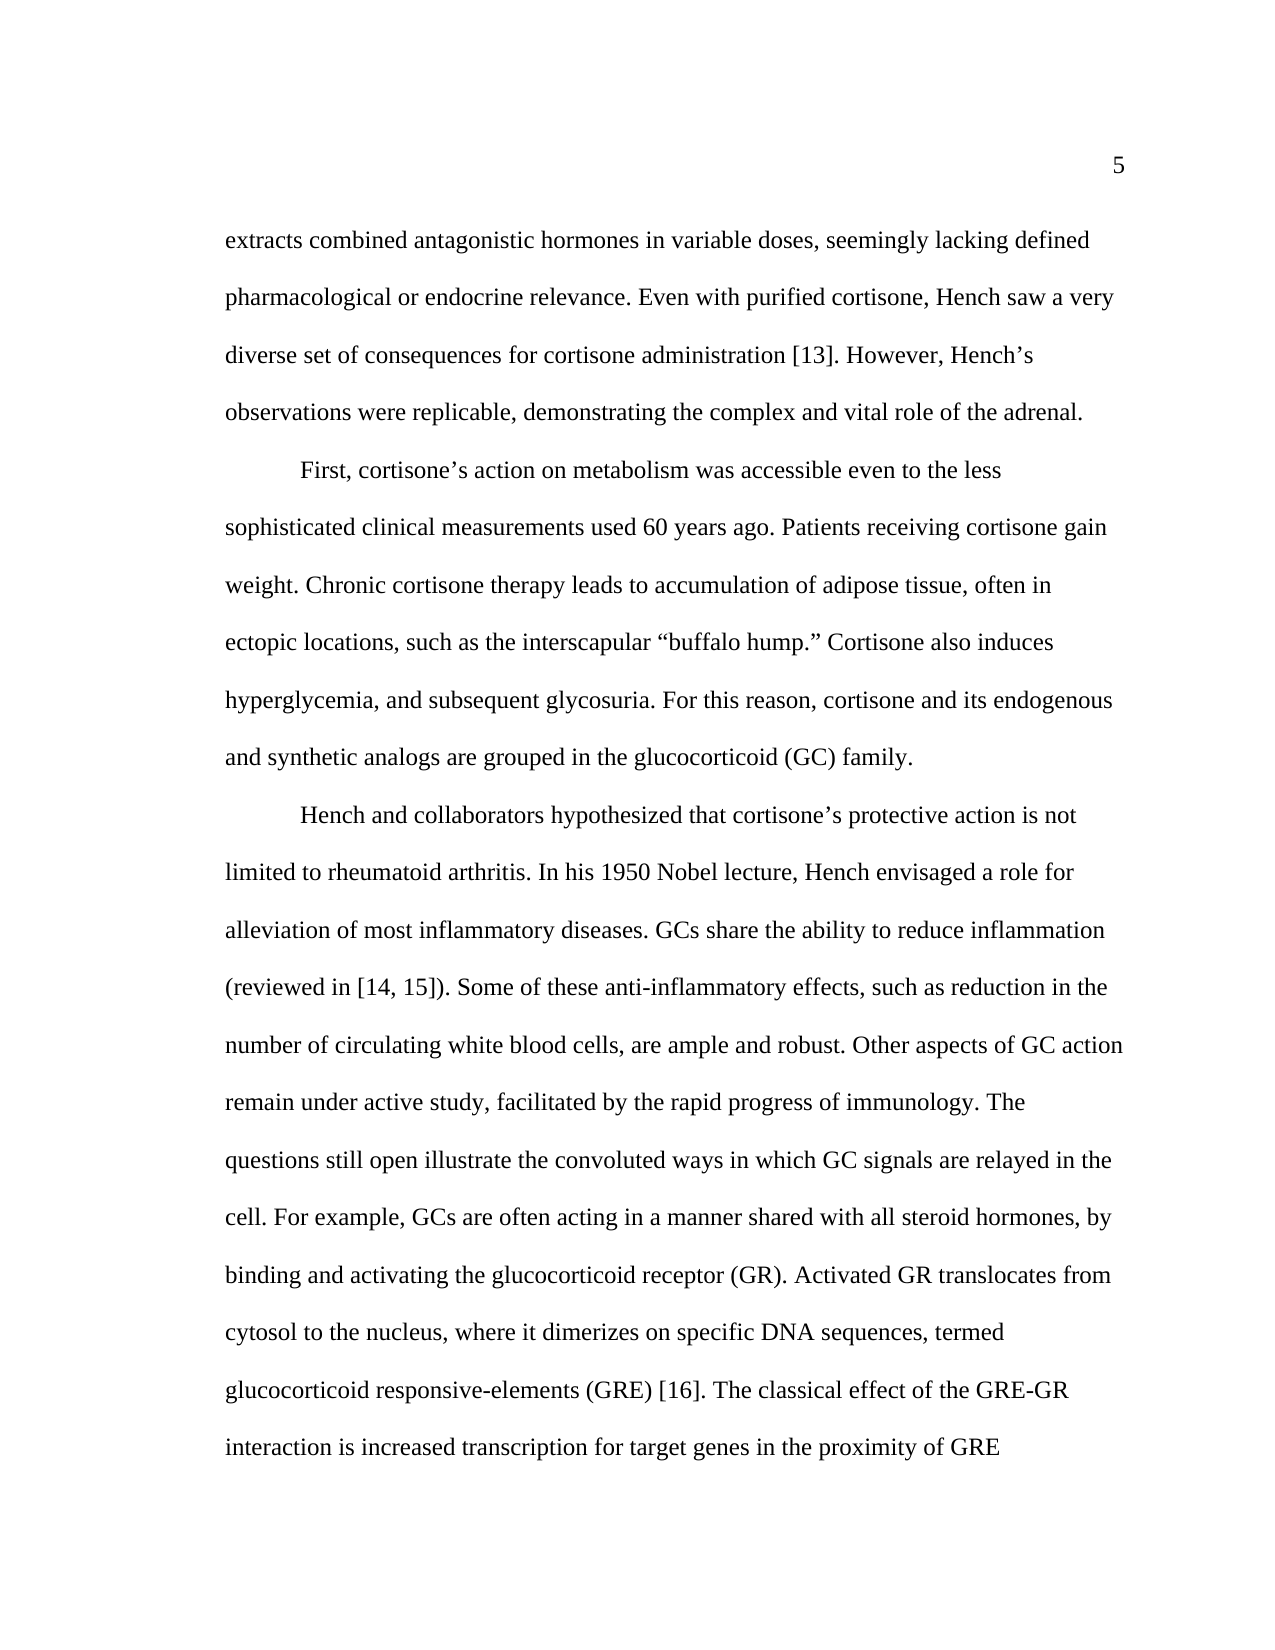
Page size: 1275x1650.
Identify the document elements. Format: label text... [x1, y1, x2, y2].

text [225, 225, 1125, 426]
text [225, 800, 1125, 1461]
text First, cortisone’s action on metabolism was accessible even to the less sophisticated clinical measurements used 60 years ago. Patients receiving cortisone gain weight. Chronic cortisone therapy leads to accumulation of adipose tissue, often in ectopic locations, such as the interscapular “buffalo hump.” Cortisone also induces hyperglycemia, and subsequent glycosuria. For this reason, cortisone and its endogenous and synthetic analogs are grouped in the glucocorticoid (GC) family. [225, 455, 1125, 771]
